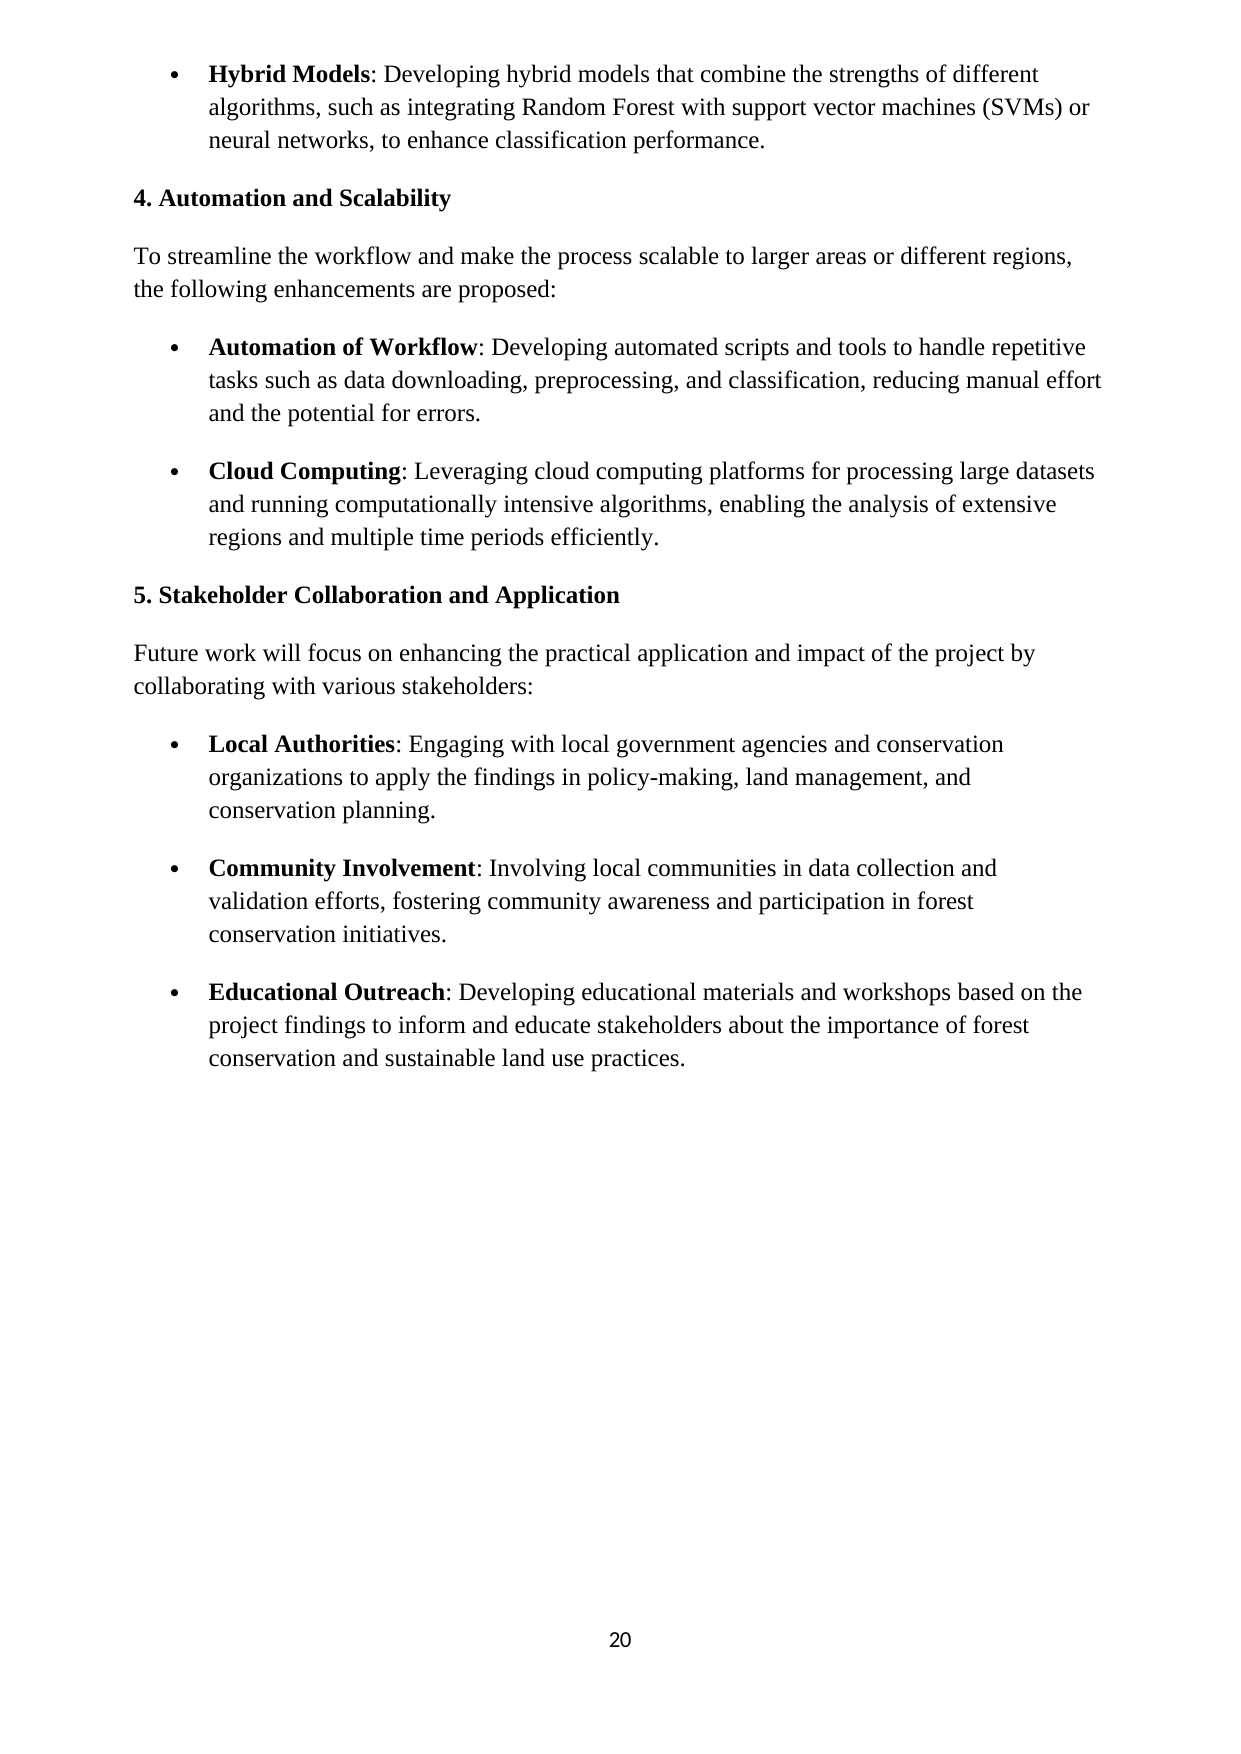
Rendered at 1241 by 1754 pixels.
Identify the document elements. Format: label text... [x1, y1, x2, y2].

list Educational Outreach: Developing educational materials and workshops based on the project findings to inform and educate stakeholders about the importance of forest conservation and sustainable land use practices. [171, 977, 1103, 1072]
text 5. Stakeholder Collaboration and Application [133, 580, 1103, 609]
list Automation of Workflow: Developing automated scripts and tools to handle repetitive tasks such as data downloading, preprocessing, and classification, reducing manual effort and the potential for errors. [171, 332, 1103, 427]
list Community Involvement: Involving local communities in data collection and validation efforts, fostering community awareness and participation in forest conservation initiatives. [171, 853, 1103, 948]
list Cloud Computing: Leveraging cloud computing platforms for processing large datasets and running computationally intensive algorithms, enabling the analysis of extensive regions and multiple time periods efficiently. [171, 456, 1103, 551]
text To streamline the workflow and make the process scalable to larger areas or different regions, the following enhancements are proposed: [133, 241, 1103, 303]
text Future work will focus on enhancing the practical application and impact of the project by collaborating with various stakeholders: [133, 638, 1103, 700]
list Hybrid Models: Developing hybrid models that combine the strengths of different algorithms, such as integrating Random Forest with support vector machines (SVMs) or neural networks, to enhance classification performance. [171, 59, 1103, 154]
list Local Authorities: Engaging with local government agencies and conservation organizations to apply the findings in policy-making, land management, and conservation planning. [171, 729, 1103, 824]
text 4. Automation and Scalability [133, 183, 1103, 212]
